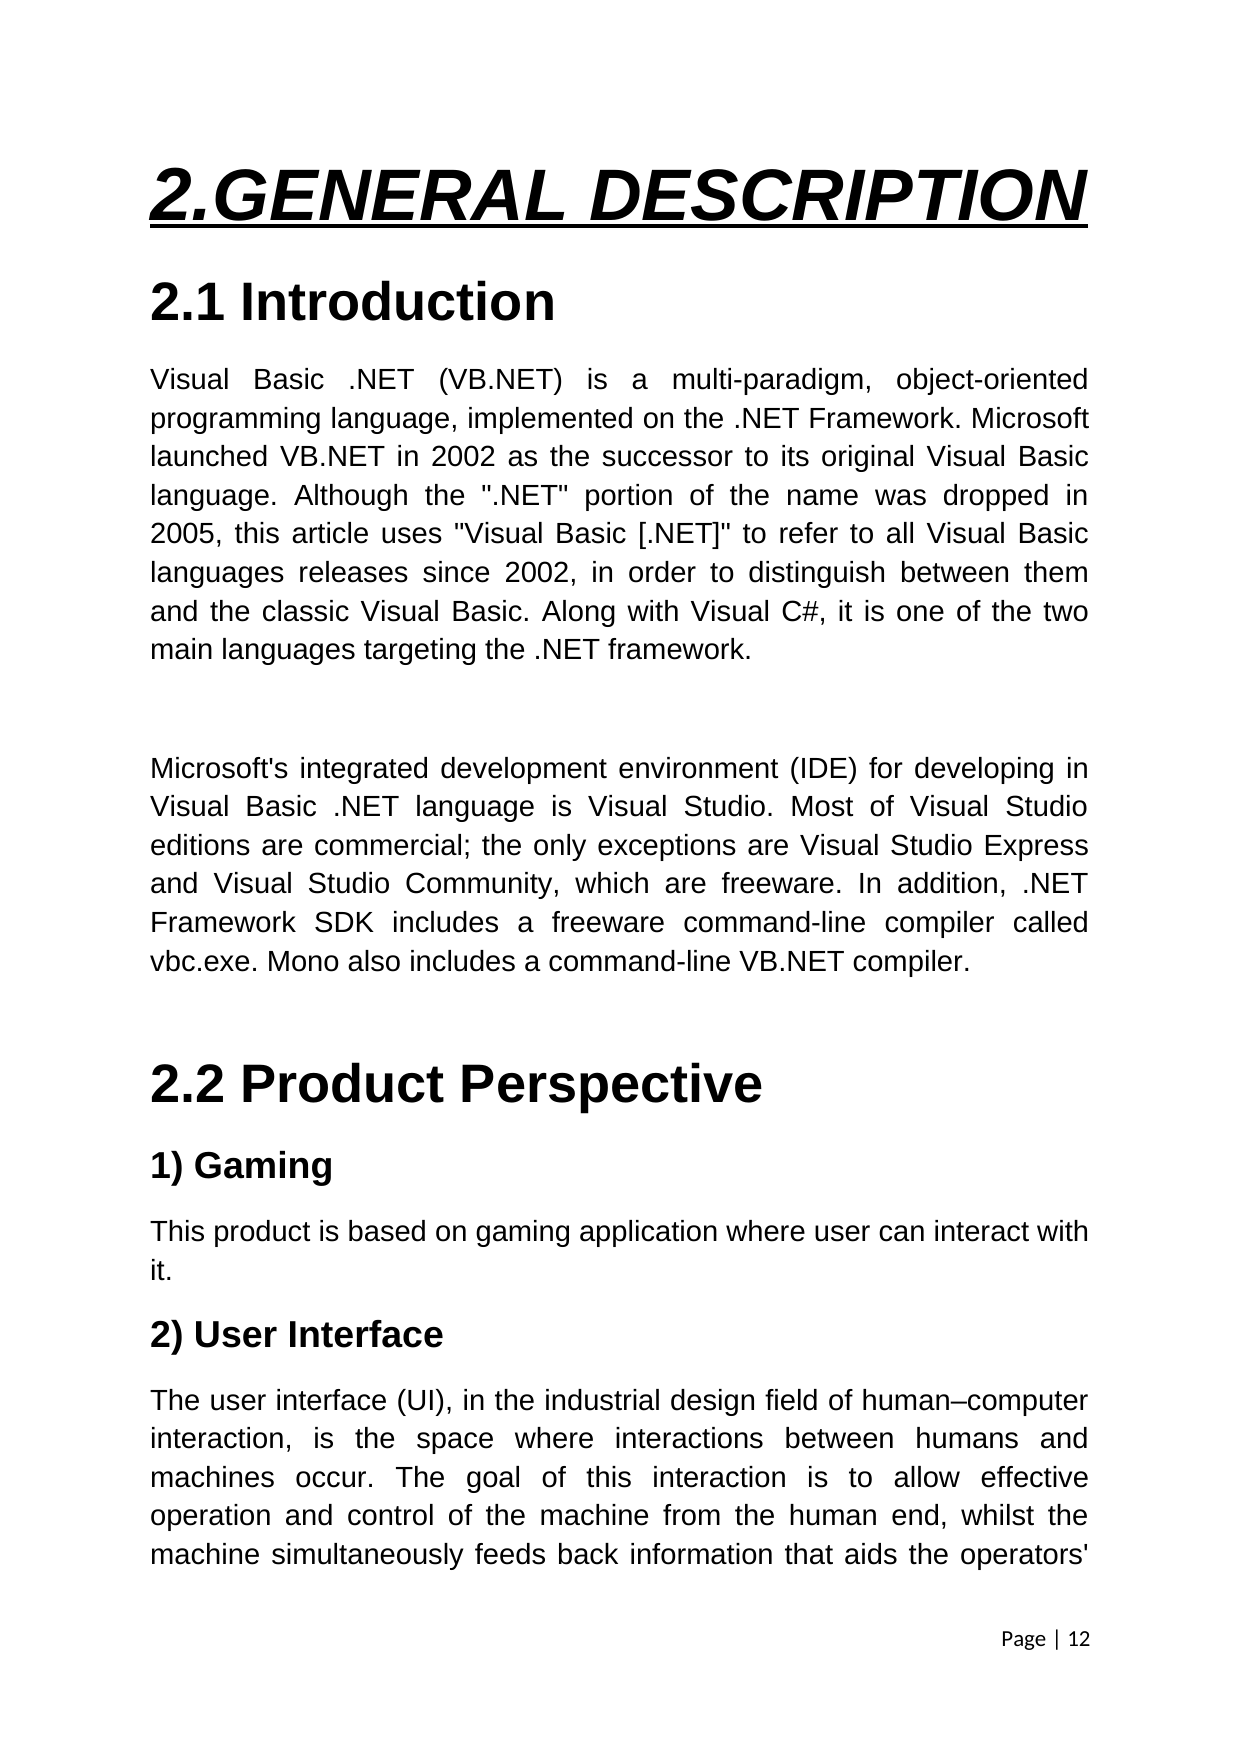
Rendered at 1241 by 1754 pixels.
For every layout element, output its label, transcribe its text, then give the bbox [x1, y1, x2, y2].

text 1) Gaming [150, 1144, 1090, 1187]
text 2.GENERAL DESCRIPTION [150, 150, 1090, 236]
text This product is based on gaming application where user can interact with it. [150, 1214, 1090, 1286]
text Visual Basic .NET (VB.NET) is a multi-paradigm, object-oriented programming language, implemented on the .NET Framework. Microsoft launched VB.NET in 2002 as the successor to its original Visual Basic language. Although the ".NET" portion of the name was dropped in 2005, this article uses "Visual Basic [.NET]" to refer to all Visual Basic languages releases since 2002, in order to distinguish between them and the classic Visual Basic. Along with Visual C#, it is one of the two main languages targeting the .NET framework. [150, 362, 1090, 666]
text 2) User Interface [150, 1312, 1090, 1355]
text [150, 1382, 1090, 1570]
text Microsoft's integrated development environment (IDE) for developing in Visual Basic .NET language is Visual Studio. Most of Visual Studio editions are commercial; the only exceptions are Visual Studio Express and Visual Studio Community, which are freeware. In addition, .NET Framework SDK includes a freeware command-line compiler called vbc.exe. Mono also includes a command-line VB.NET compiler. [150, 751, 1090, 977]
text 2.1 Introduction [150, 270, 1090, 332]
text 2.2 Product Perspective [150, 1051, 1090, 1114]
